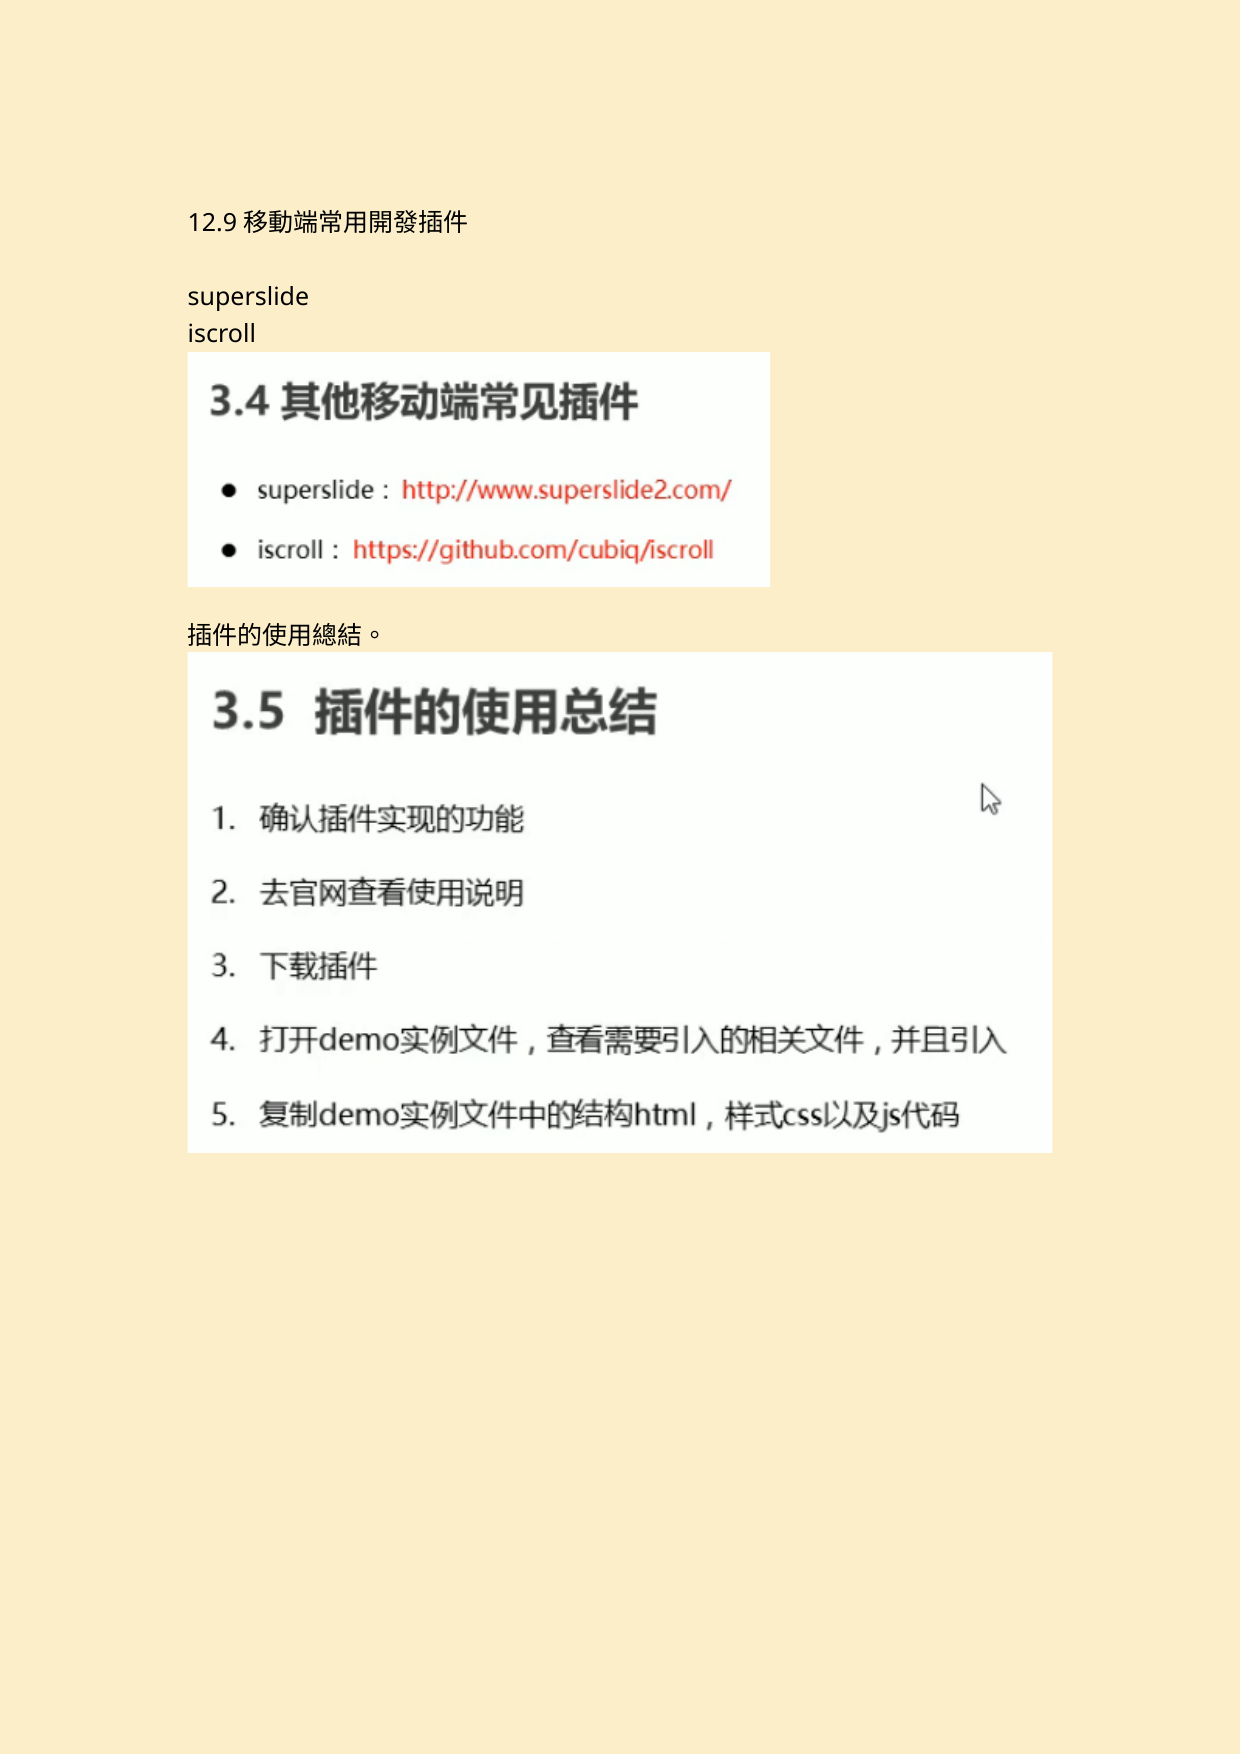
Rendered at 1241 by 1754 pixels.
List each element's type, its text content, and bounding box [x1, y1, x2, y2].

text 插件的使用總結。 [187, 614, 1053, 652]
text superslide [187, 277, 1053, 314]
picture [187, 652, 1053, 1153]
text iscroll [187, 314, 1053, 352]
picture [187, 352, 771, 587]
text 12.9 移動端常用開發插件 [187, 202, 1053, 239]
